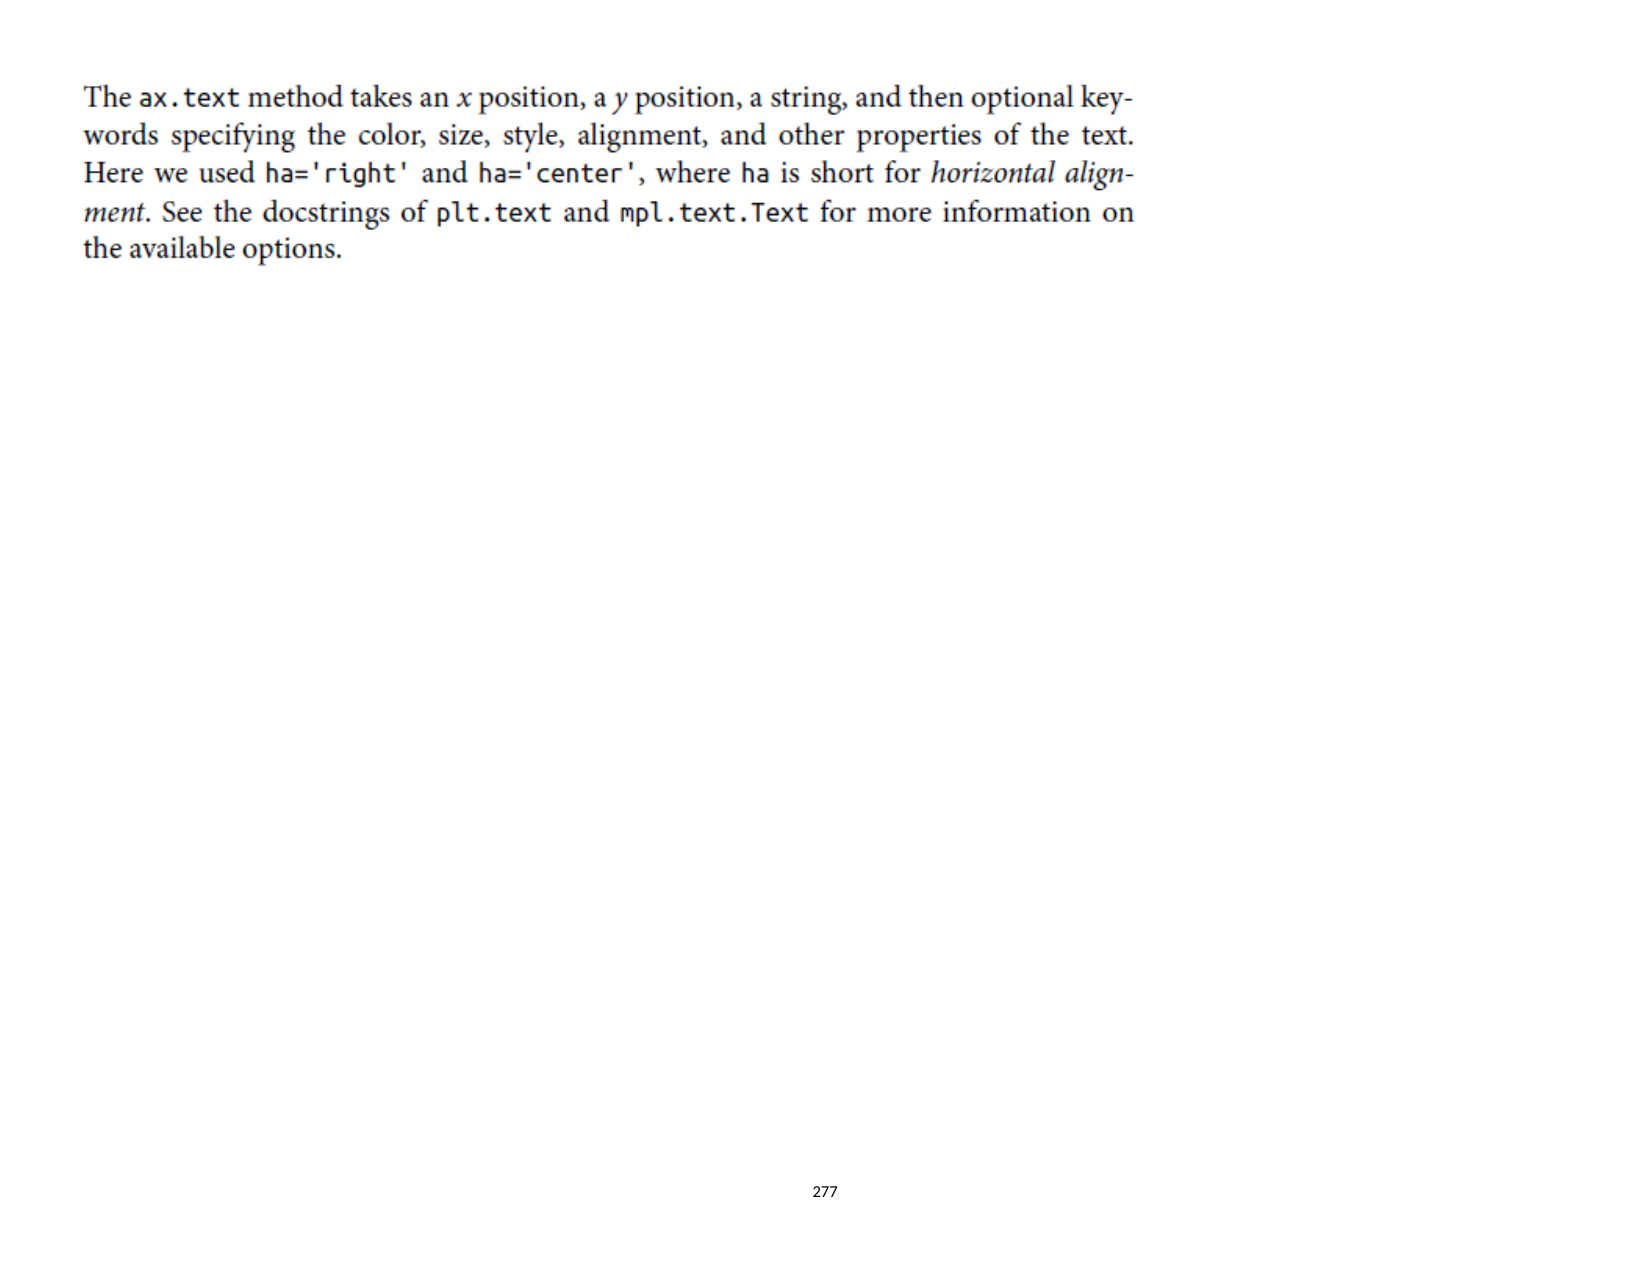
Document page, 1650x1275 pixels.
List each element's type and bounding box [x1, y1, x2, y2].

picture [75, 75, 1140, 274]
